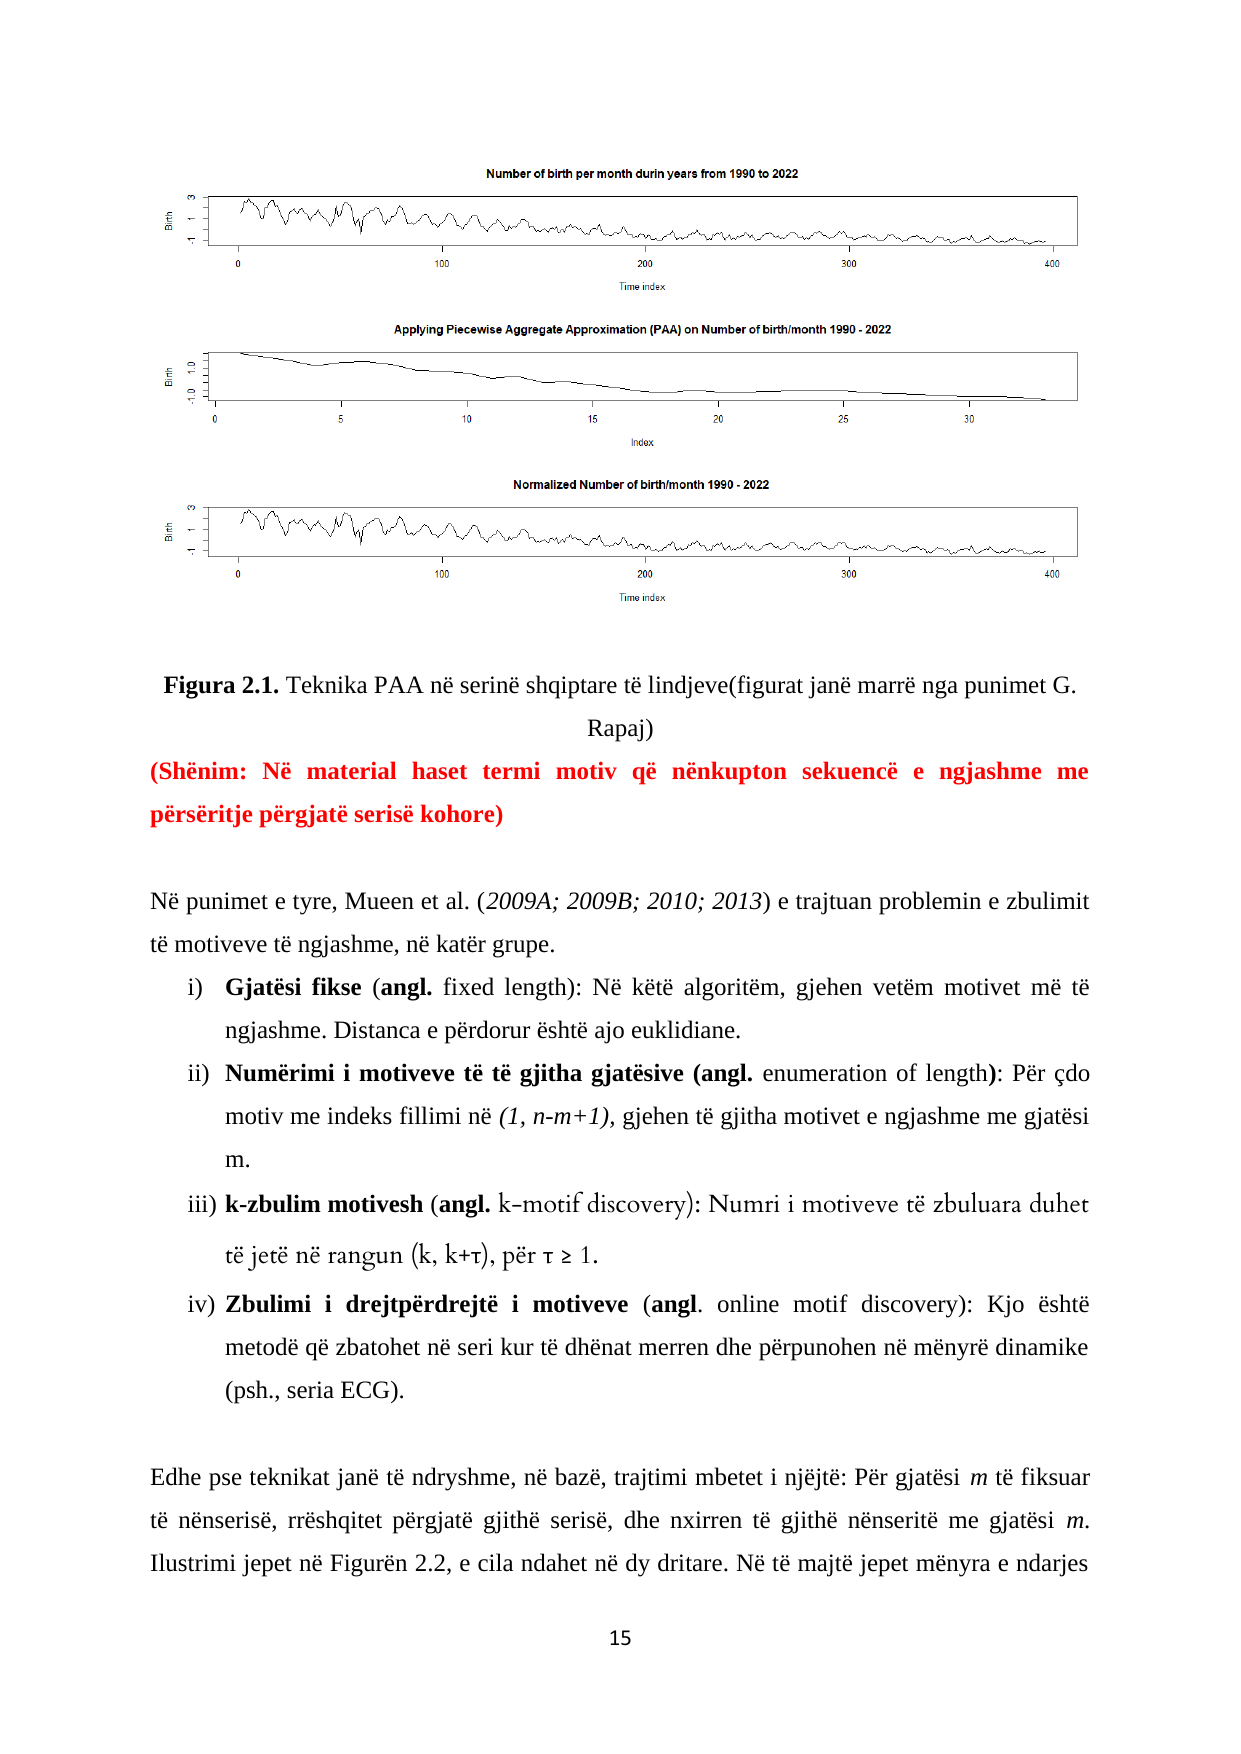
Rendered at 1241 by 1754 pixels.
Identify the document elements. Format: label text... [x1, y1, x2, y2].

picture [161, 150, 1091, 615]
text Figura 2.1. Teknika PAA në serinë shqiptare të lindjeve(figurat janë marrë nga punimet G. Rapaj) [150, 670, 1090, 742]
text (Shënim: Në material haset termi motiv që nënkupton sekuencë e ngjashme me përsëritje përgjatë serisë kohore) [150, 756, 1090, 828]
text Në punimet e tyre, Mueen et al. (2009A; 2009B; 2010; 2013) e trajtuan problemin e zbulimit të motiveve të ngjashme, në katër grupe. [150, 886, 1090, 958]
list Zbulimi i drejtpërdrejtë i motiveve (angl. online motif discovery): Kjo është metodë që zbatohet në seri kur të dhënat merren dhe përpunohen në mënyrë dinamike (psh., seria ECG). [187, 1289, 1090, 1404]
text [150, 1462, 1090, 1577]
list k-zbulim motivesh (angl. k-motif discovery): Numri i motiveve të zbuluara duhet të jetë në rangun (k, k+τ), për τ ≥ 1. [187, 1188, 1090, 1272]
table_header [150, 150, 1090, 628]
list Numërimi i motiveve të të gjitha gjatësive (angl. enumeration of length): Për çdo motiv me indeks fillimi në (1, n-m+1), gjehen të gjitha motivet e ngjashme me gjatësi m. [187, 1058, 1090, 1173]
list Gjatësi fikse (angl. fixed length): Në këtë algoritëm, gjehen vetëm motivet më të ngjashme. Distanca e përdorur është ajo euklidiane. [187, 972, 1090, 1044]
